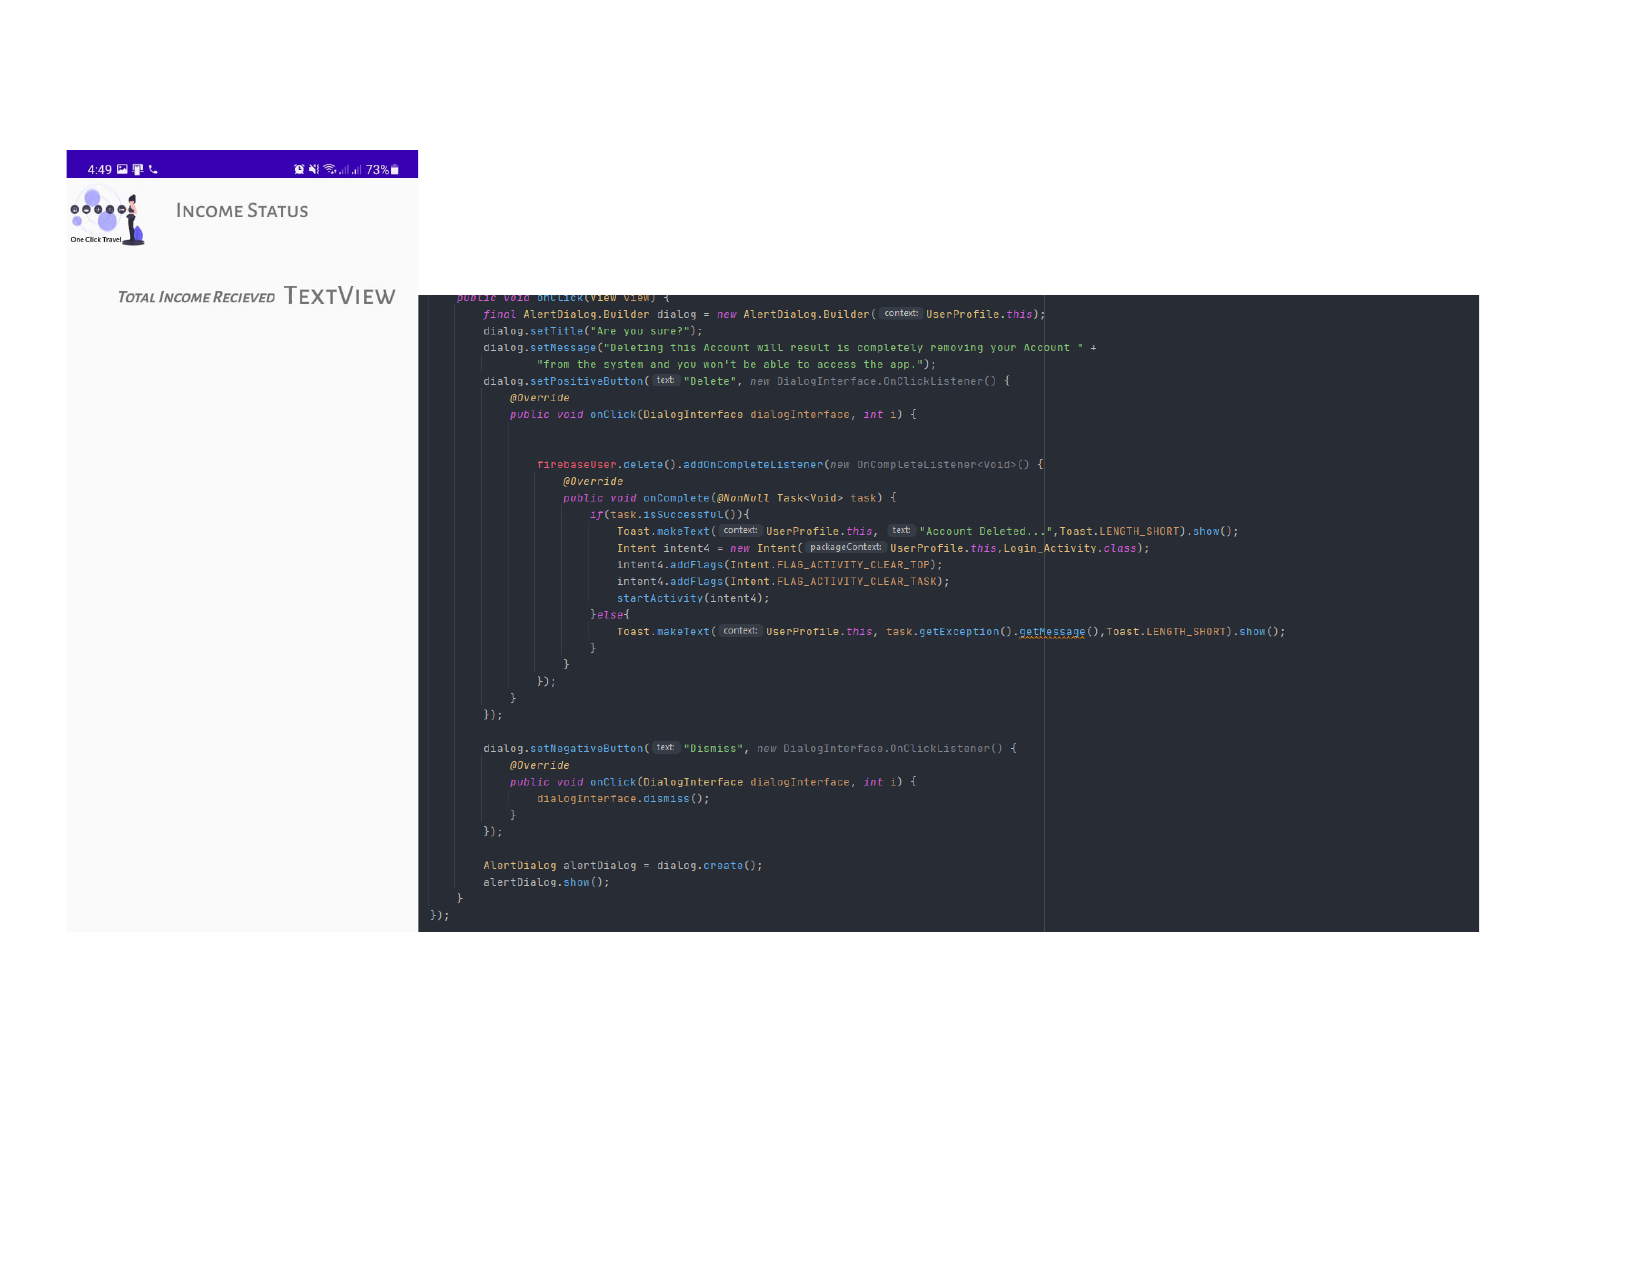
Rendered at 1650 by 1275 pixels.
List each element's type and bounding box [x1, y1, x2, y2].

picture [66, 150, 1480, 932]
